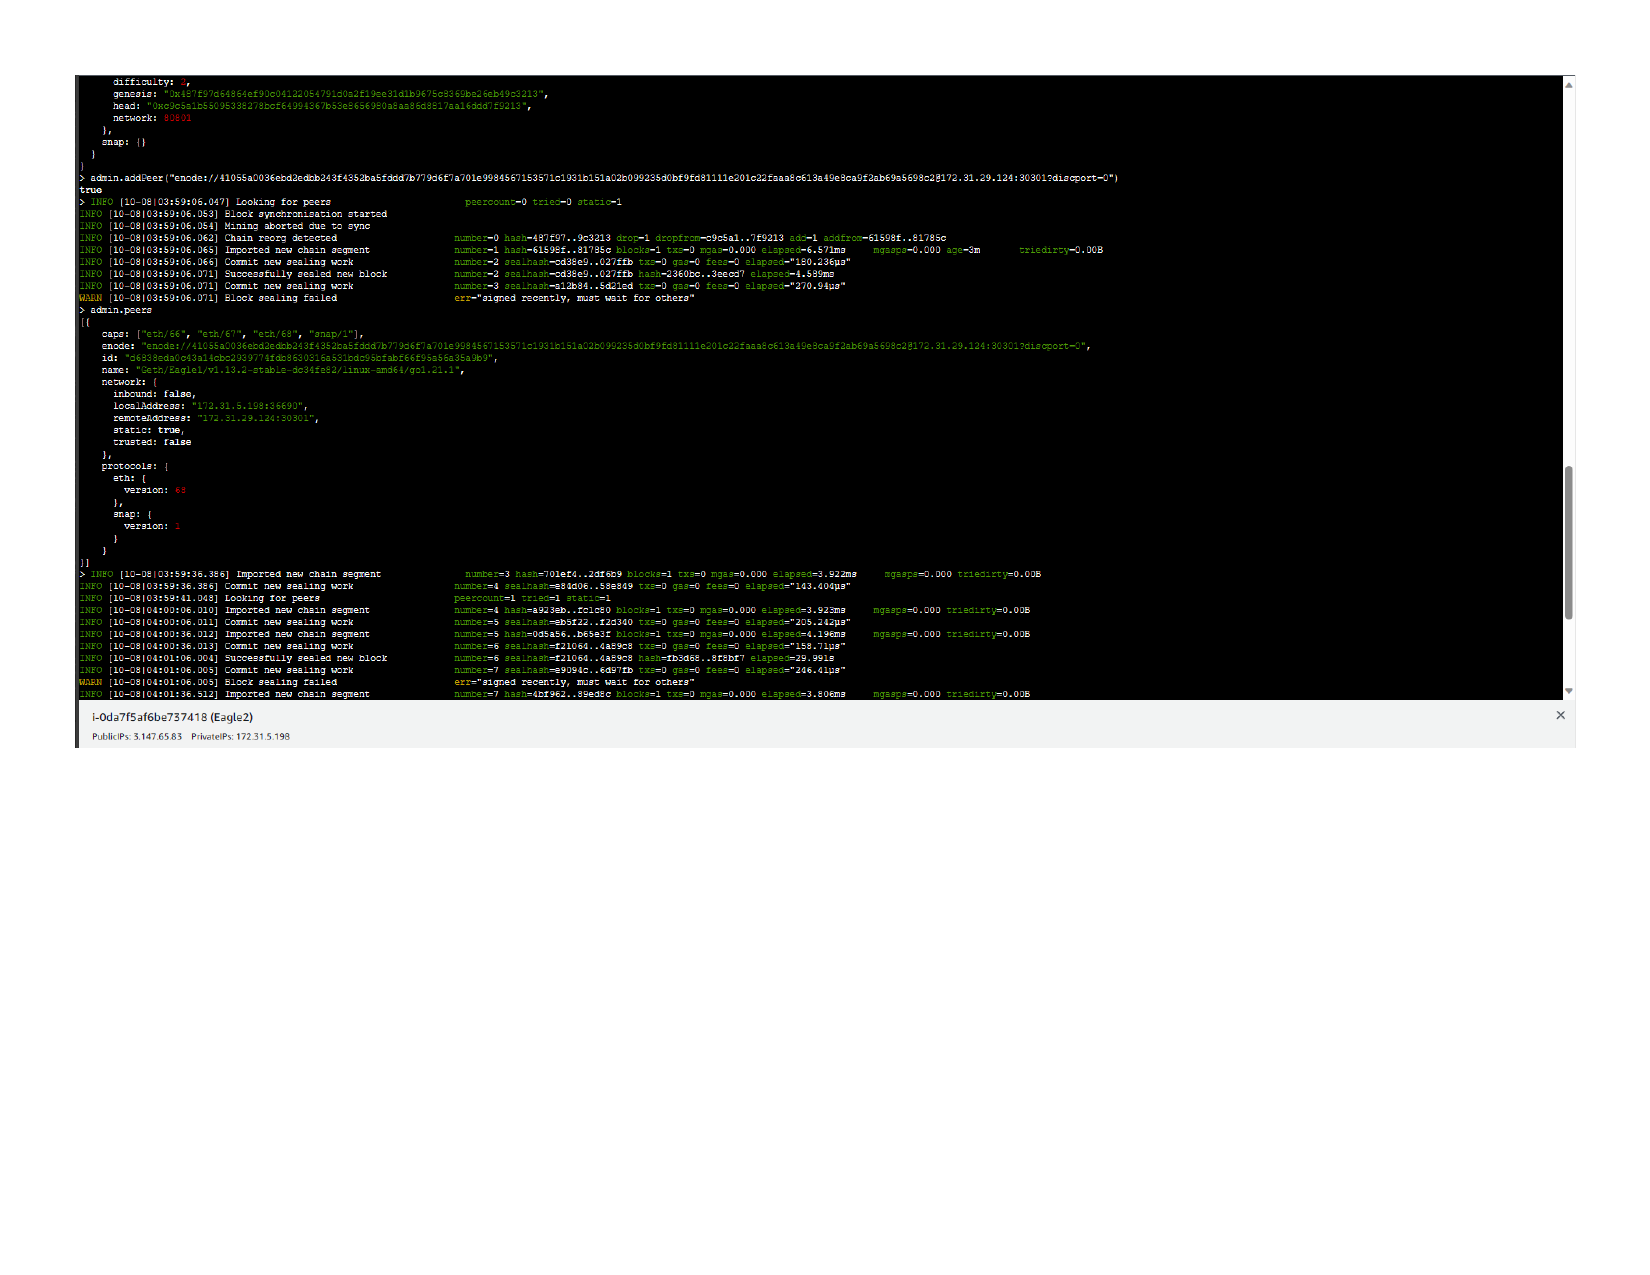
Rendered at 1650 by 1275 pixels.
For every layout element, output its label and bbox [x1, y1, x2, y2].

picture [75, 75, 1575, 748]
